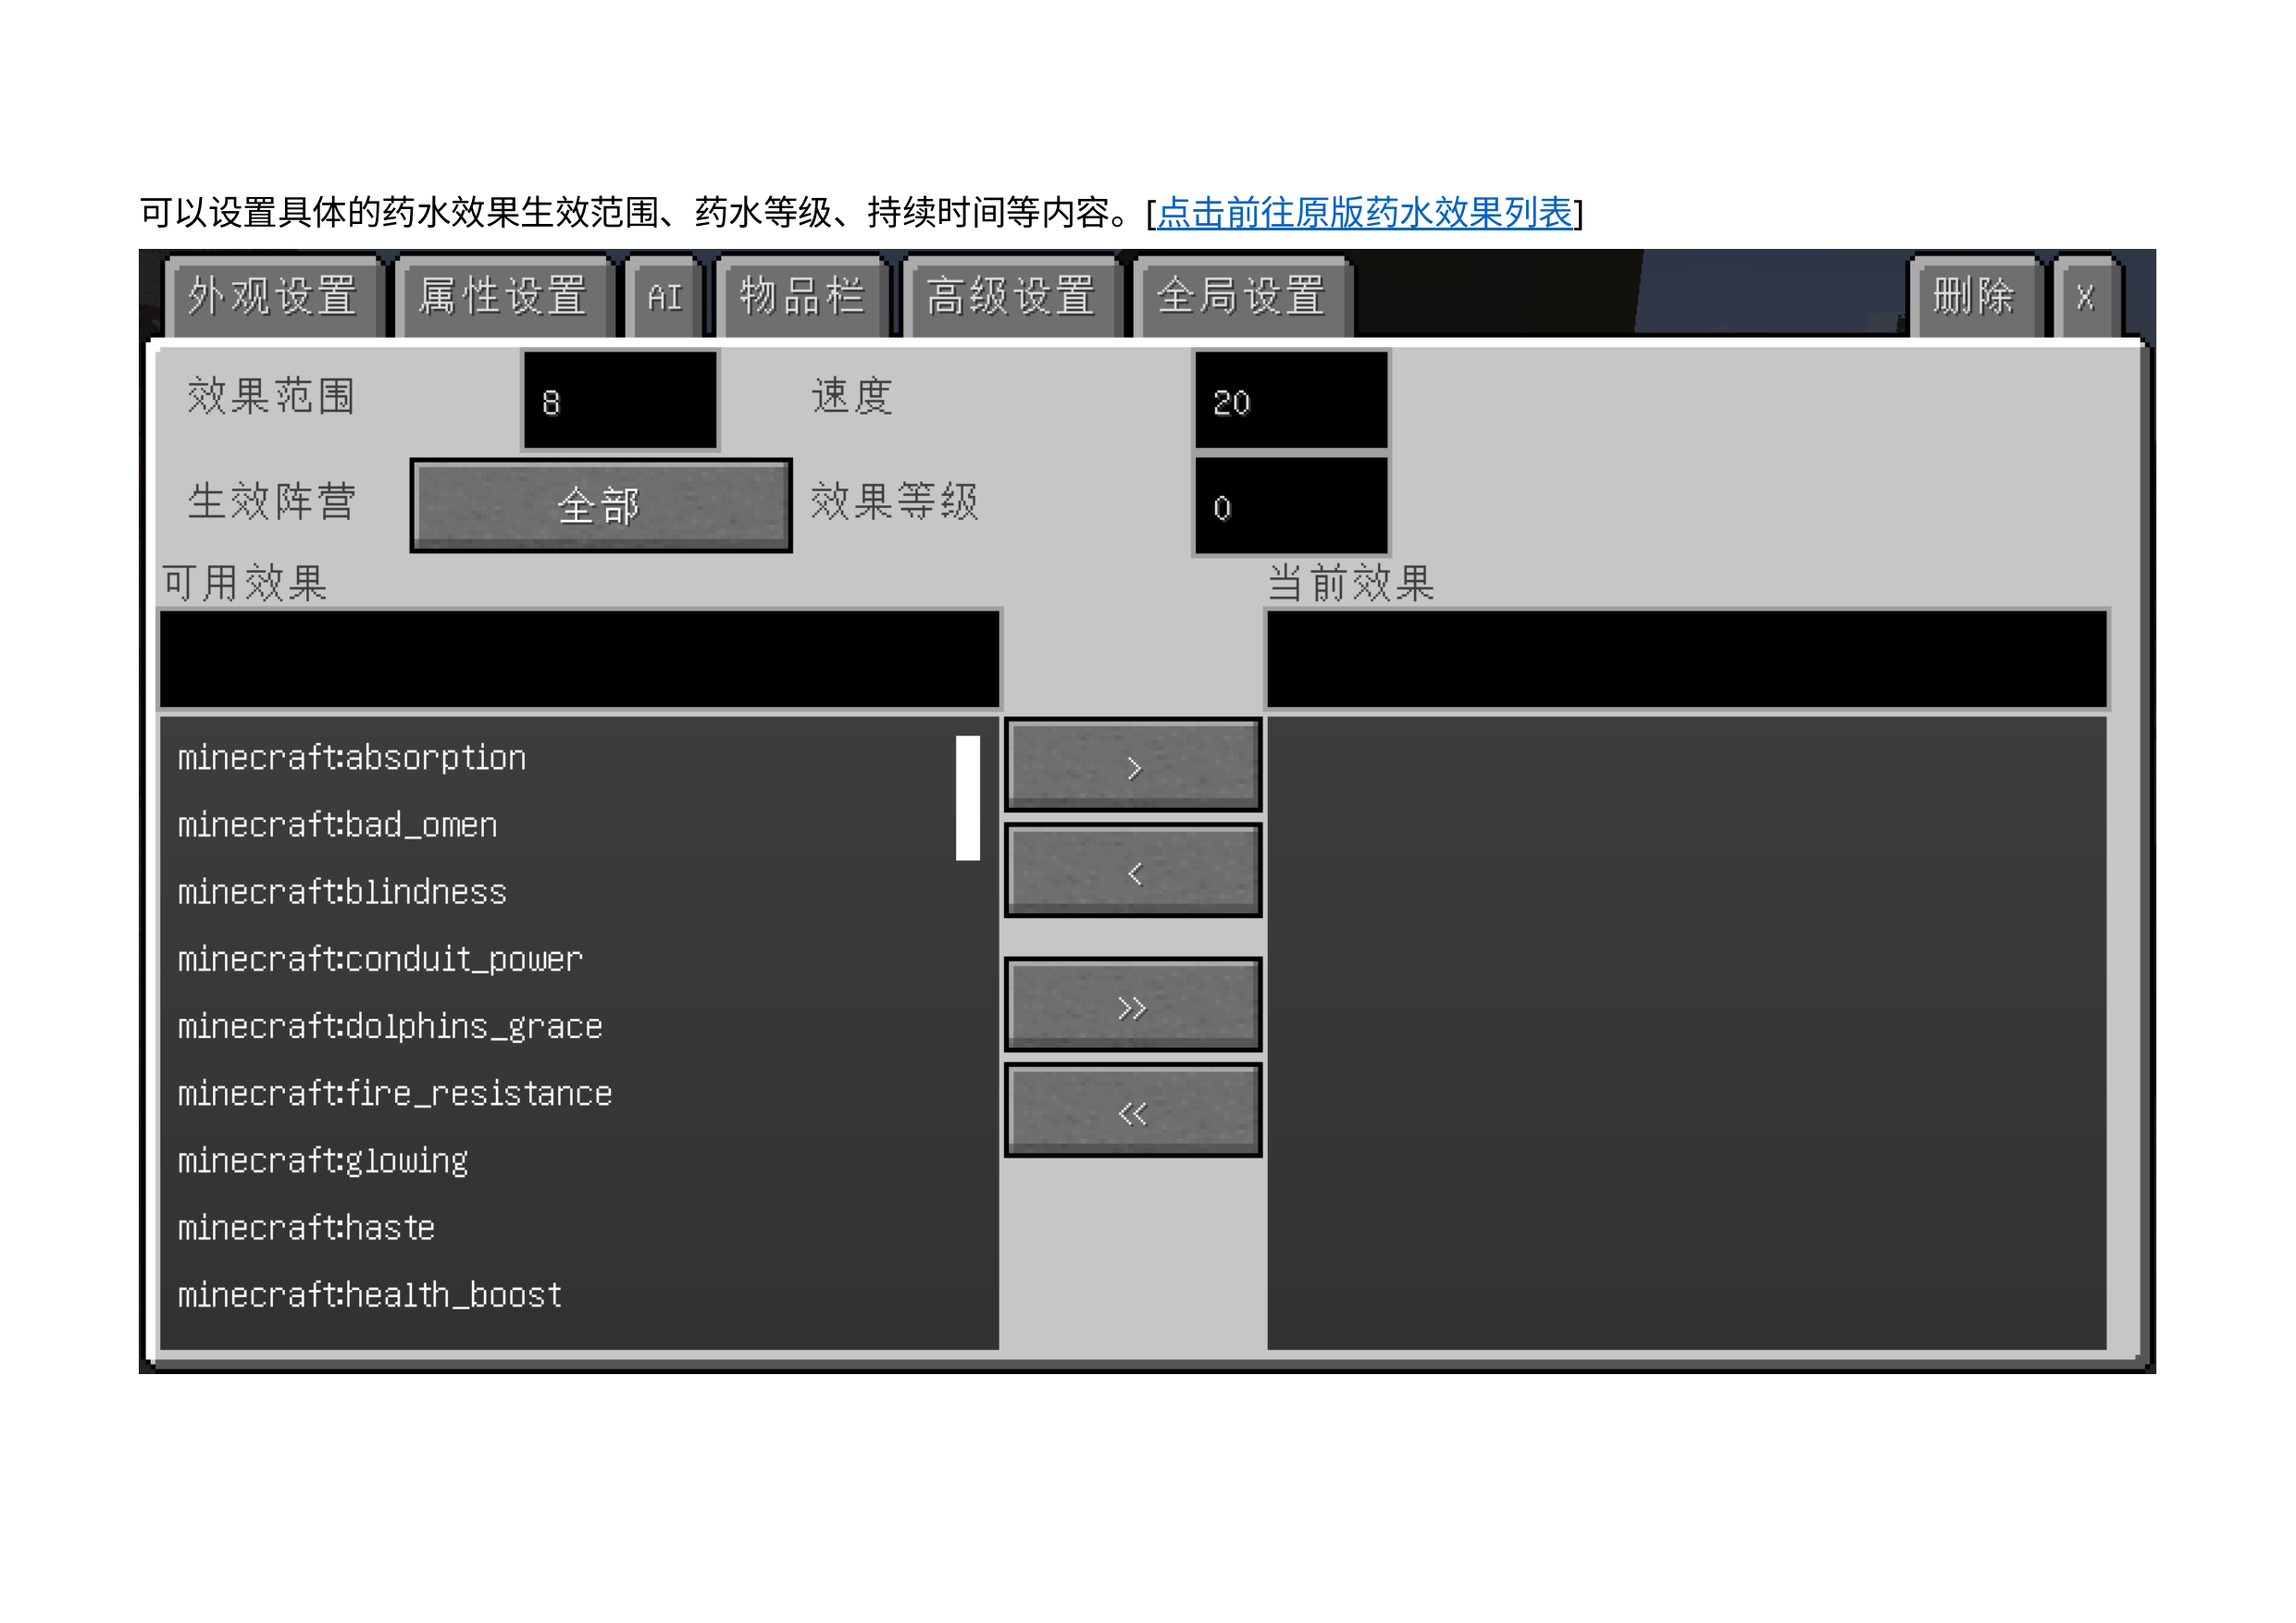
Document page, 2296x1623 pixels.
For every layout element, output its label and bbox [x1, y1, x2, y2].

picture [139, 249, 2157, 1374]
text [139, 180, 2156, 240]
